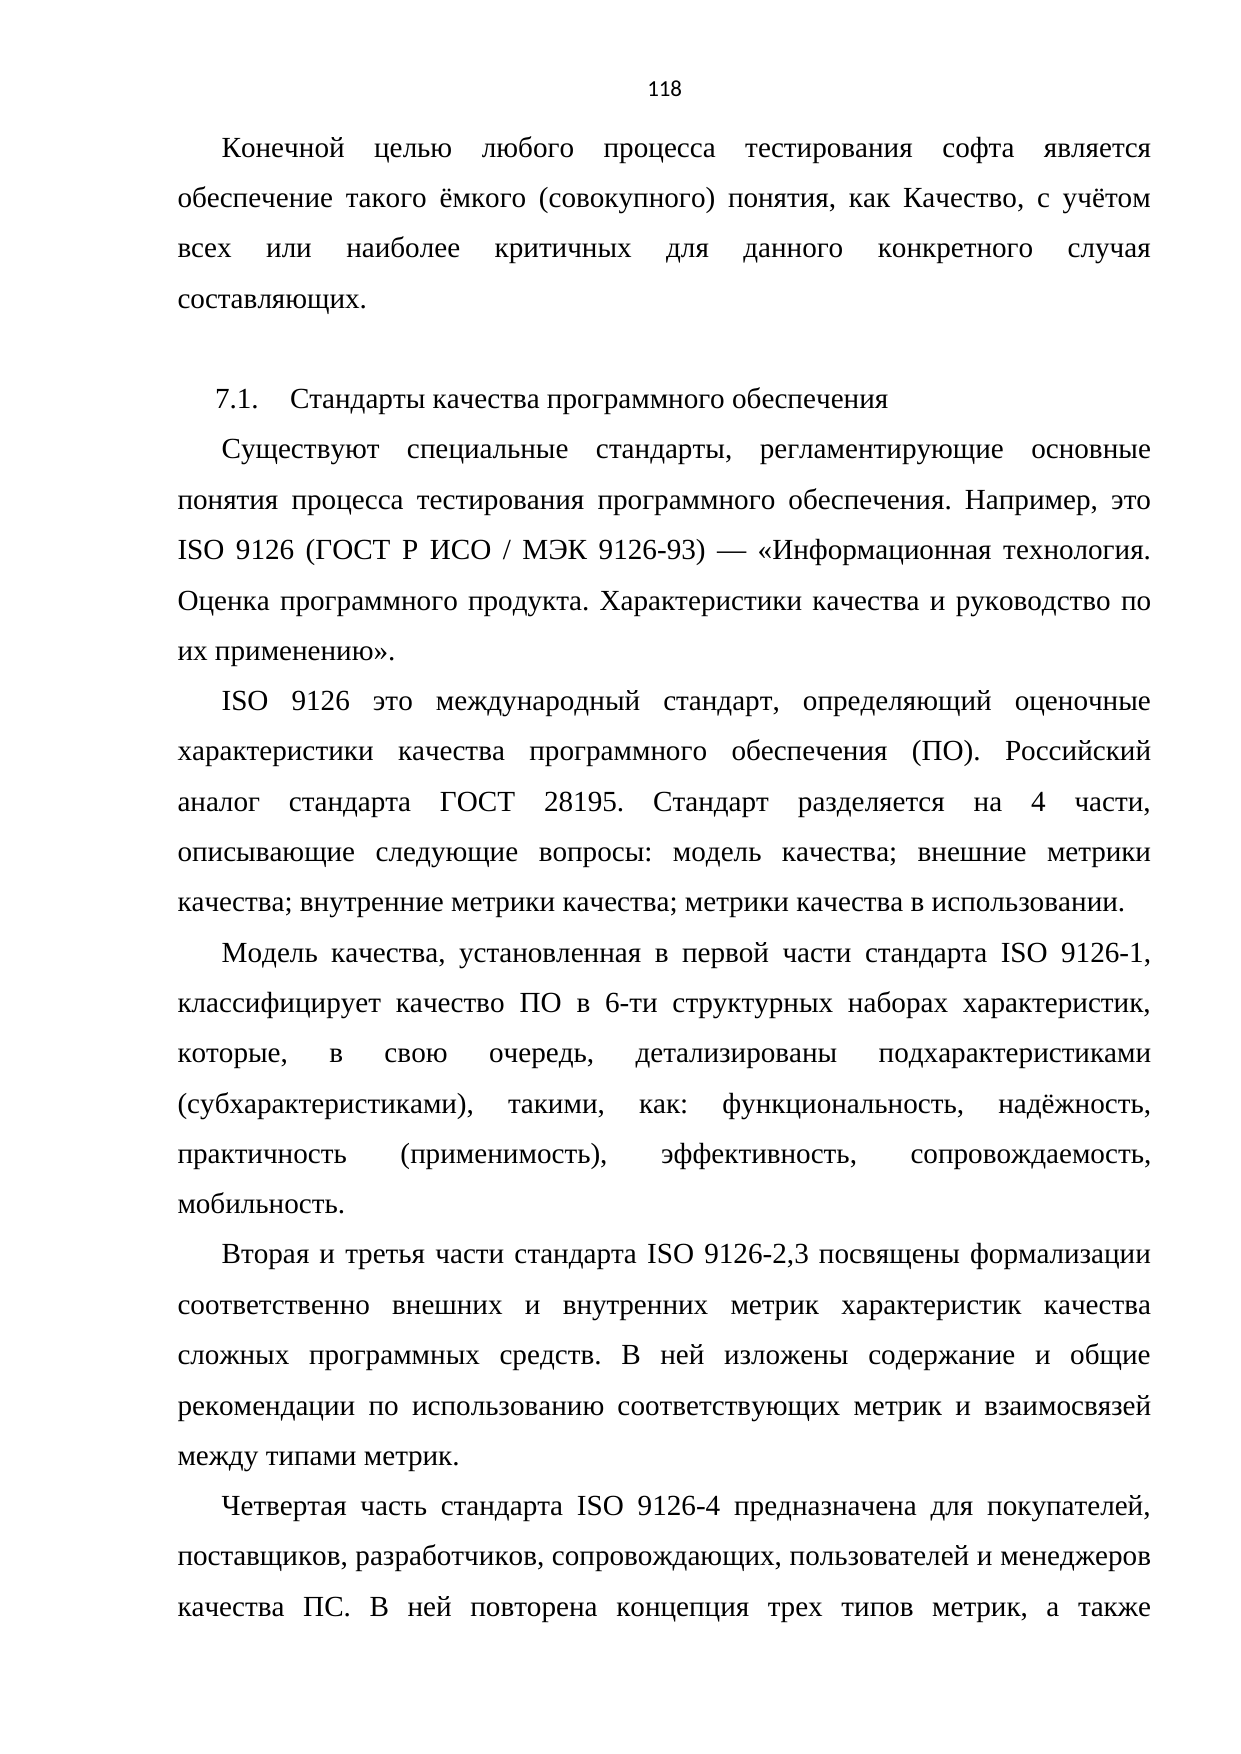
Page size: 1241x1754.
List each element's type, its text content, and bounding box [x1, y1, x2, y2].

text Вторая и третья части стандарта ISO 9126-2,3 посвящены формализации соответственно внешних и внутренних метрик характеристик качества сложных программных средств. В ней изложены содержание и общие рекомендации по использованию соответствующих метрик и взаимосвязей между типами метрик. [177, 1237, 1152, 1471]
text Модель качества, установленная в первой части стандарта ISO 9126-1, классифицирует качество ПО в 6-ти структурных наборах характеристик, которые, в свою очередь, детализированы подхарактеристиками (субхарактеристиками), такими, как: функциональность, надёжность, практичность (применимость), эффективность, сопровождаемость, мобильность. [177, 935, 1152, 1220]
list Стандарты качества программного обеспечения [215, 381, 1152, 415]
text Конечной целью любого процесса тестирования софта является обеспечение такого ёмкого (совокупного) понятия, как Качество, с учётом всех или наиболее критичных для данного конкретного случая составляющих. [177, 130, 1152, 314]
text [177, 1488, 1152, 1622]
text Существуют специальные стандарты, регламентирующие основные понятия процесса тестирования программного обеспечения. Например, это ISO 9126 (ГОСТ Р ИСО / МЭК 9126-93) — «Информационная технология. Оценка программного продукта. Характеристики качества и руководство по их применению». [177, 432, 1152, 666]
text ISO 9126 это международный стандарт, определяющий оценочные характеристики качества программного обеспечения (ПО). Российский аналог стандарта ГОСТ 28195. Стандарт разделяется на 4 части, описывающие следующие вопросы: модель качества; внешние метрики качества; внутренние метрики качества; метрики качества в использовании. [177, 683, 1152, 918]
